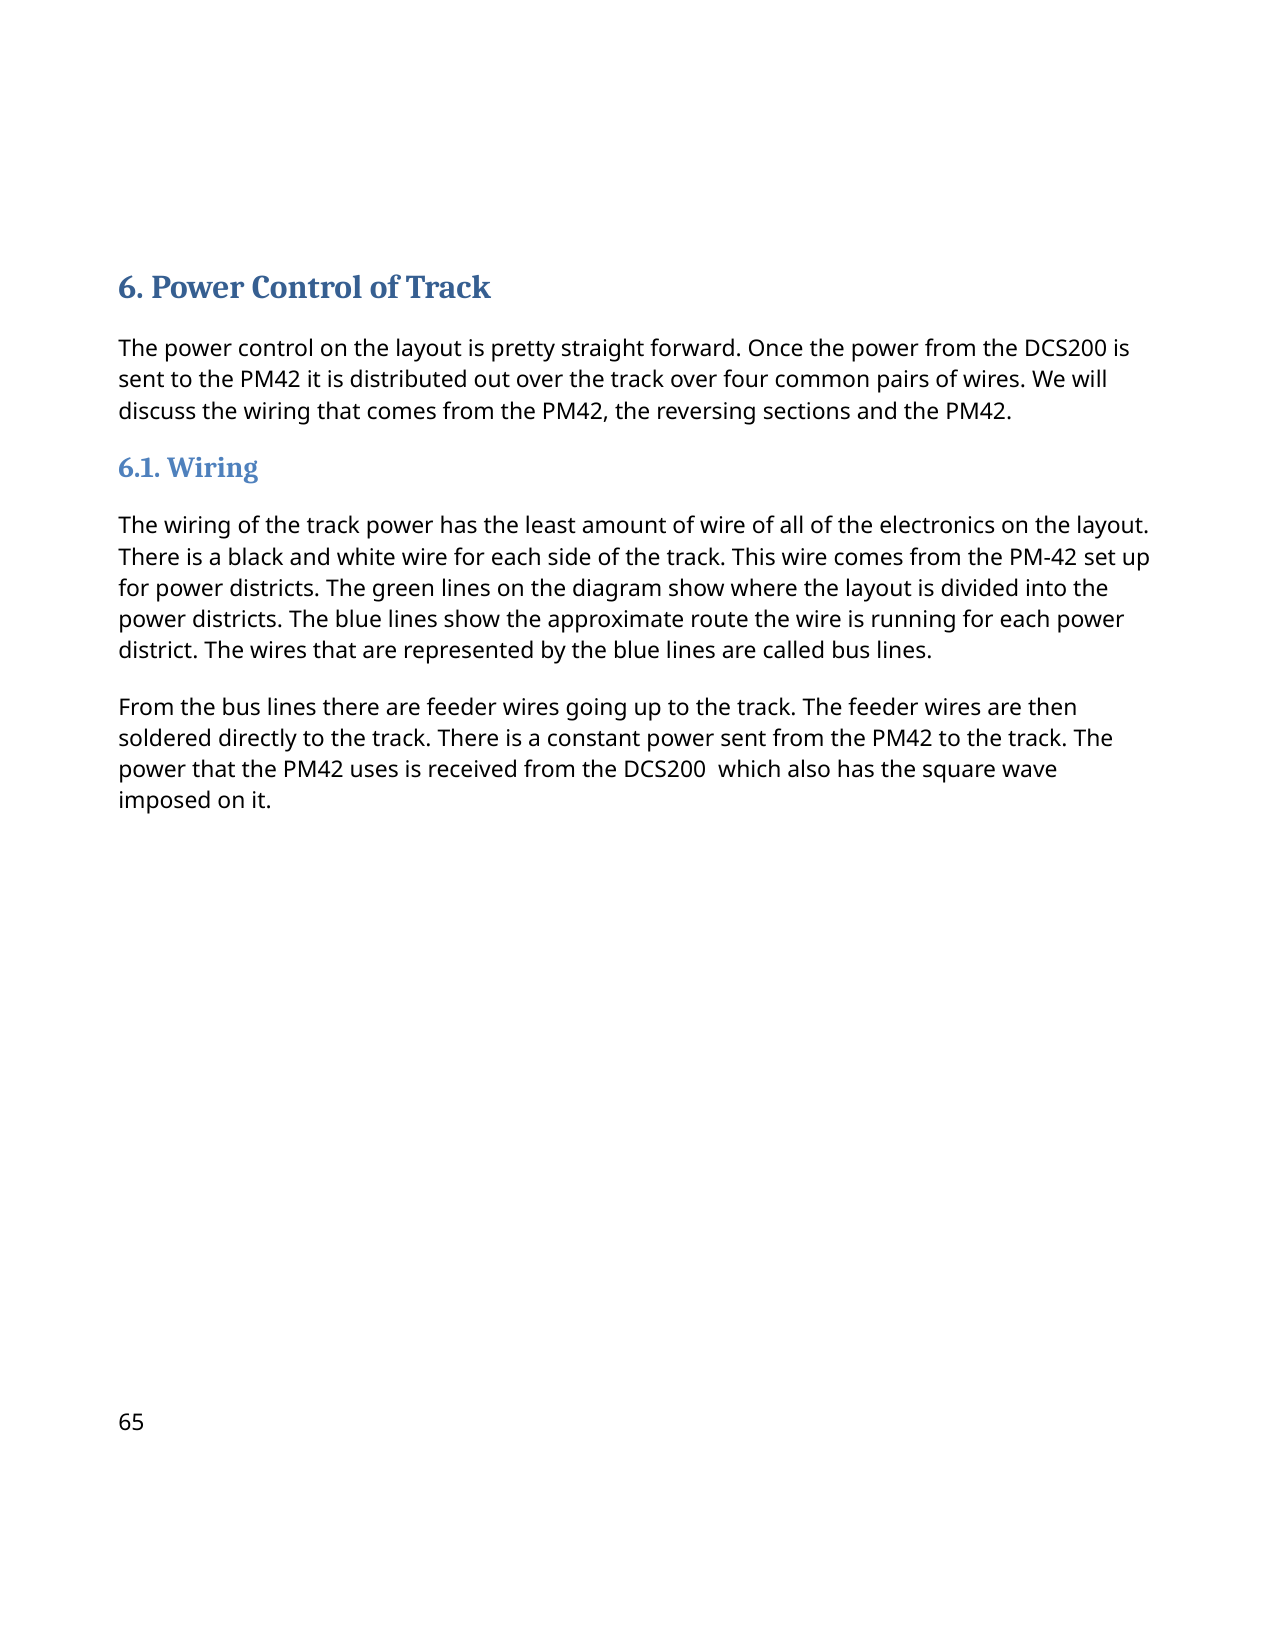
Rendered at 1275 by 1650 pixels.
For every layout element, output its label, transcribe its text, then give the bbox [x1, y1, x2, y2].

text From the bus lines there are feeder wires going up to the track. The feeder wires are then soldered directly to the track. There is a constant power sent from the PM42 to the track. The power that the PM42 uses is received from the DCS200 which also has the square wave imposed on it. [118, 691, 1157, 816]
text The power control on the layout is pretty straight forward. Once the power from the DCS200 is sent to the PM42 it is distributed out over the track over four common pairs of wires. We will discuss the wiring that comes from the PM42, the reversing sections and the PM42. [118, 332, 1157, 426]
text The wiring of the track power has the least amount of wire of all of the electronics on the layout. There is a black and white wire for each side of the track. This wire comes from the PM-42 set up for power districts. The green lines on the diagram show where the layout is divided into the power districts. The blue lines show the approximate route the wire is running for each power district. The wires that are represented by the blue lines are called bus lines. [118, 509, 1157, 666]
subtitle 6.1. Wiring [118, 451, 1157, 484]
subtitle 6. Power Control of Track [118, 269, 1157, 307]
